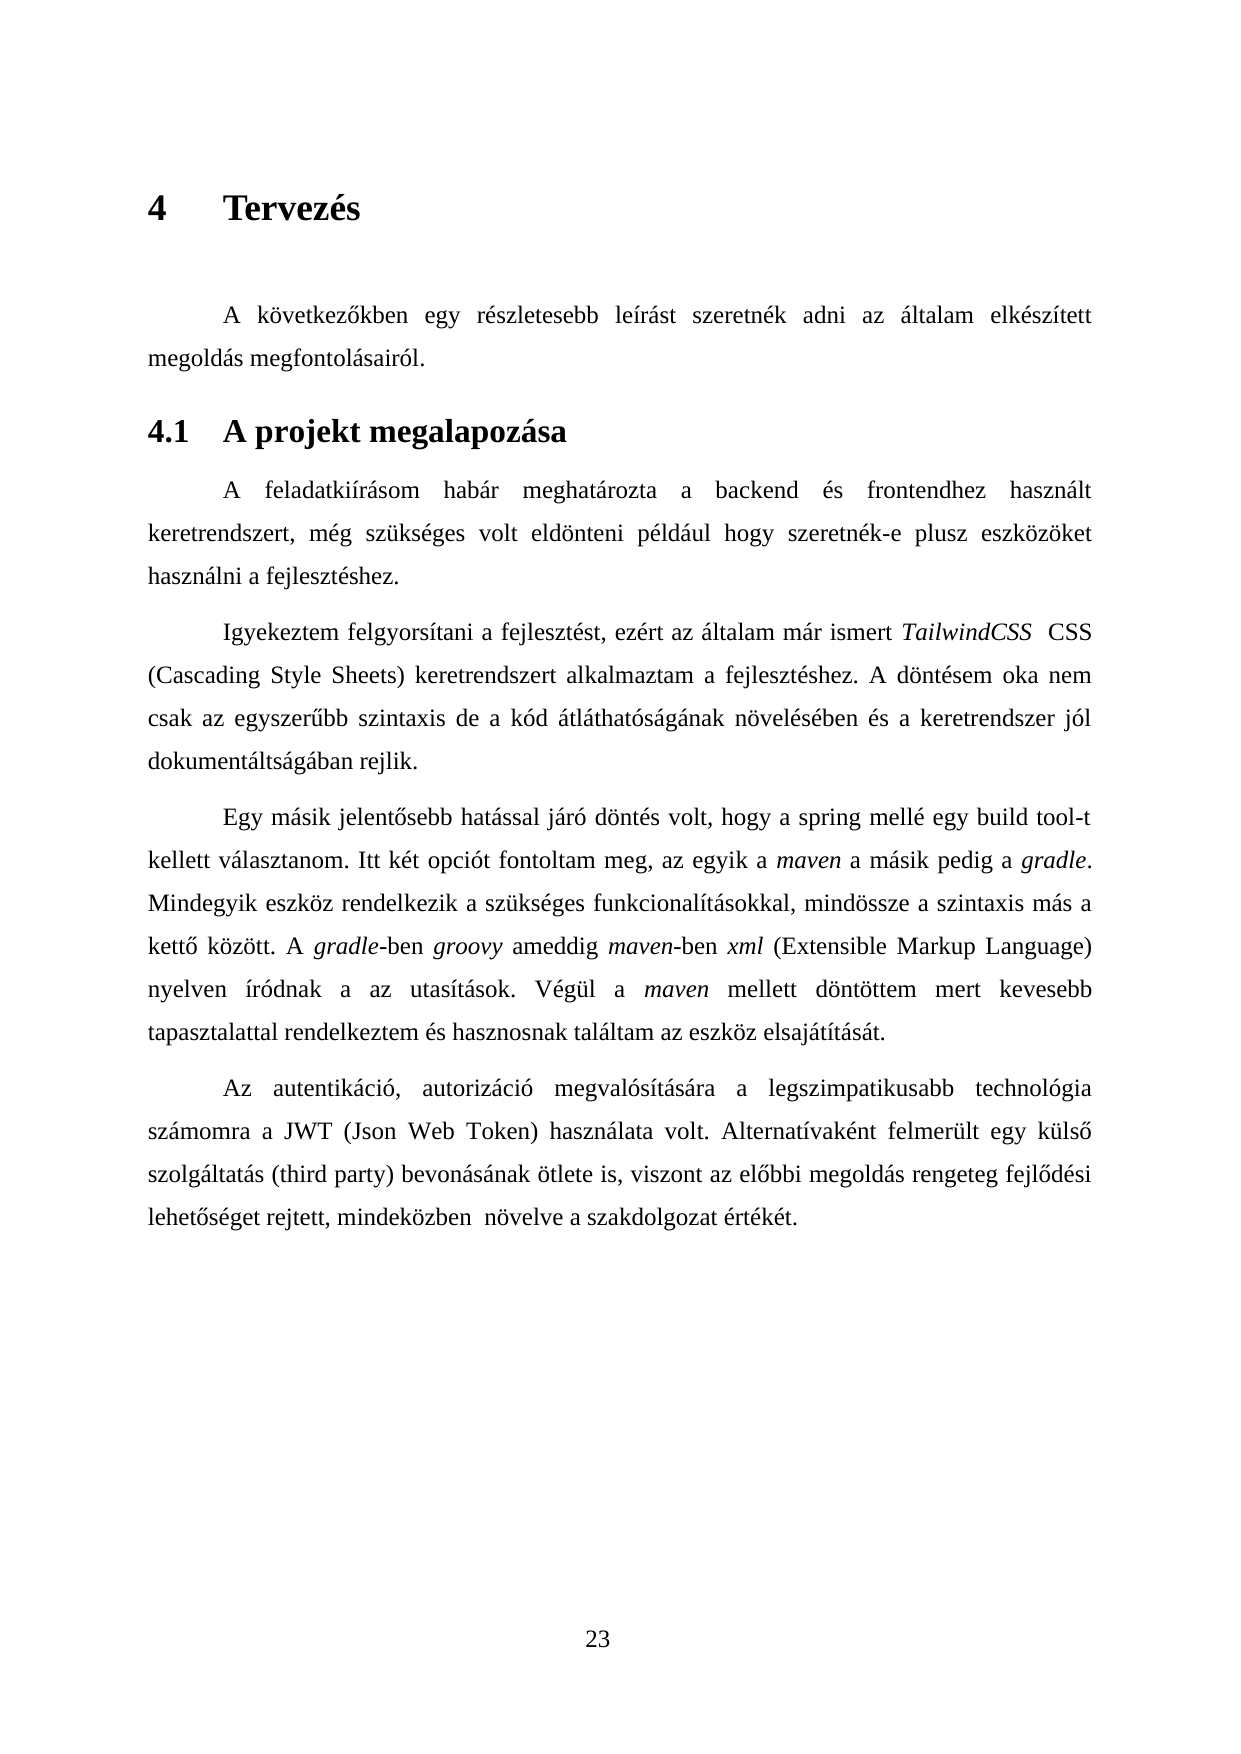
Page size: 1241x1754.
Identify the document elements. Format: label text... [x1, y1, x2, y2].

text A következőkben egy részletesebb leírást szeretnék adni az általam elkészített megoldás megfontolásairól. [148, 300, 1092, 372]
text Az autentikáció, autorizáció megvalósítására a legszimpatikusabb technológia számomra a JWT (Json Web Token) használata volt. Alternatívaként felmerült egy külső szolgáltatás (third party) bevonásának ötlete is, viszont az előbbi megoldás rengeteg fejlődési lehetőséget rejtett, mindeközben növelve a szakdolgozat értékét. [148, 1073, 1092, 1231]
text A feladatkiírásom habár meghatározta a backend és frontendhez használt keretrendszert, még szükséges volt eldönteni például hogy szeretnék-e plusz eszközöket használni a fejlesztéshez. [148, 475, 1092, 590]
subtitle A projekt megalapozása [148, 411, 1092, 449]
text Egy másik jelentősebb hatással járó döntés volt, hogy a spring mellé egy build tool-t kellett választanom. Itt két opciót fontoltam meg, az egyik a maven a másik pedig a gradle. Mindegyik eszköz rendelkezik a szükséges funkcionalításokkal, mindössze a szintaxis más a kettő között. A gradle-ben groovy ameddig maven-ben xml (Extensible Markup Language) nyelven íródnak a az utasítások. Végül a maven mellett döntöttem mert kevesebb tapasztalattal rendelkeztem és hasznosnak találtam az eszköz elsajátítását. [148, 802, 1092, 1046]
subtitle Tervezés [148, 185, 1092, 228]
text Igyekeztem felgyorsítani a fejlesztést, ezért az általam már ismert TailwindCSS CSS (Cascading Style Sheets) keretrendszert alkalmaztam a fejlesztéshez. A döntésem oka nem csak az egyszerűbb szintaxis de a kód átláthatóságának növelésében és a keretrendszer jól dokumentáltságában rejlik. [148, 617, 1092, 775]
